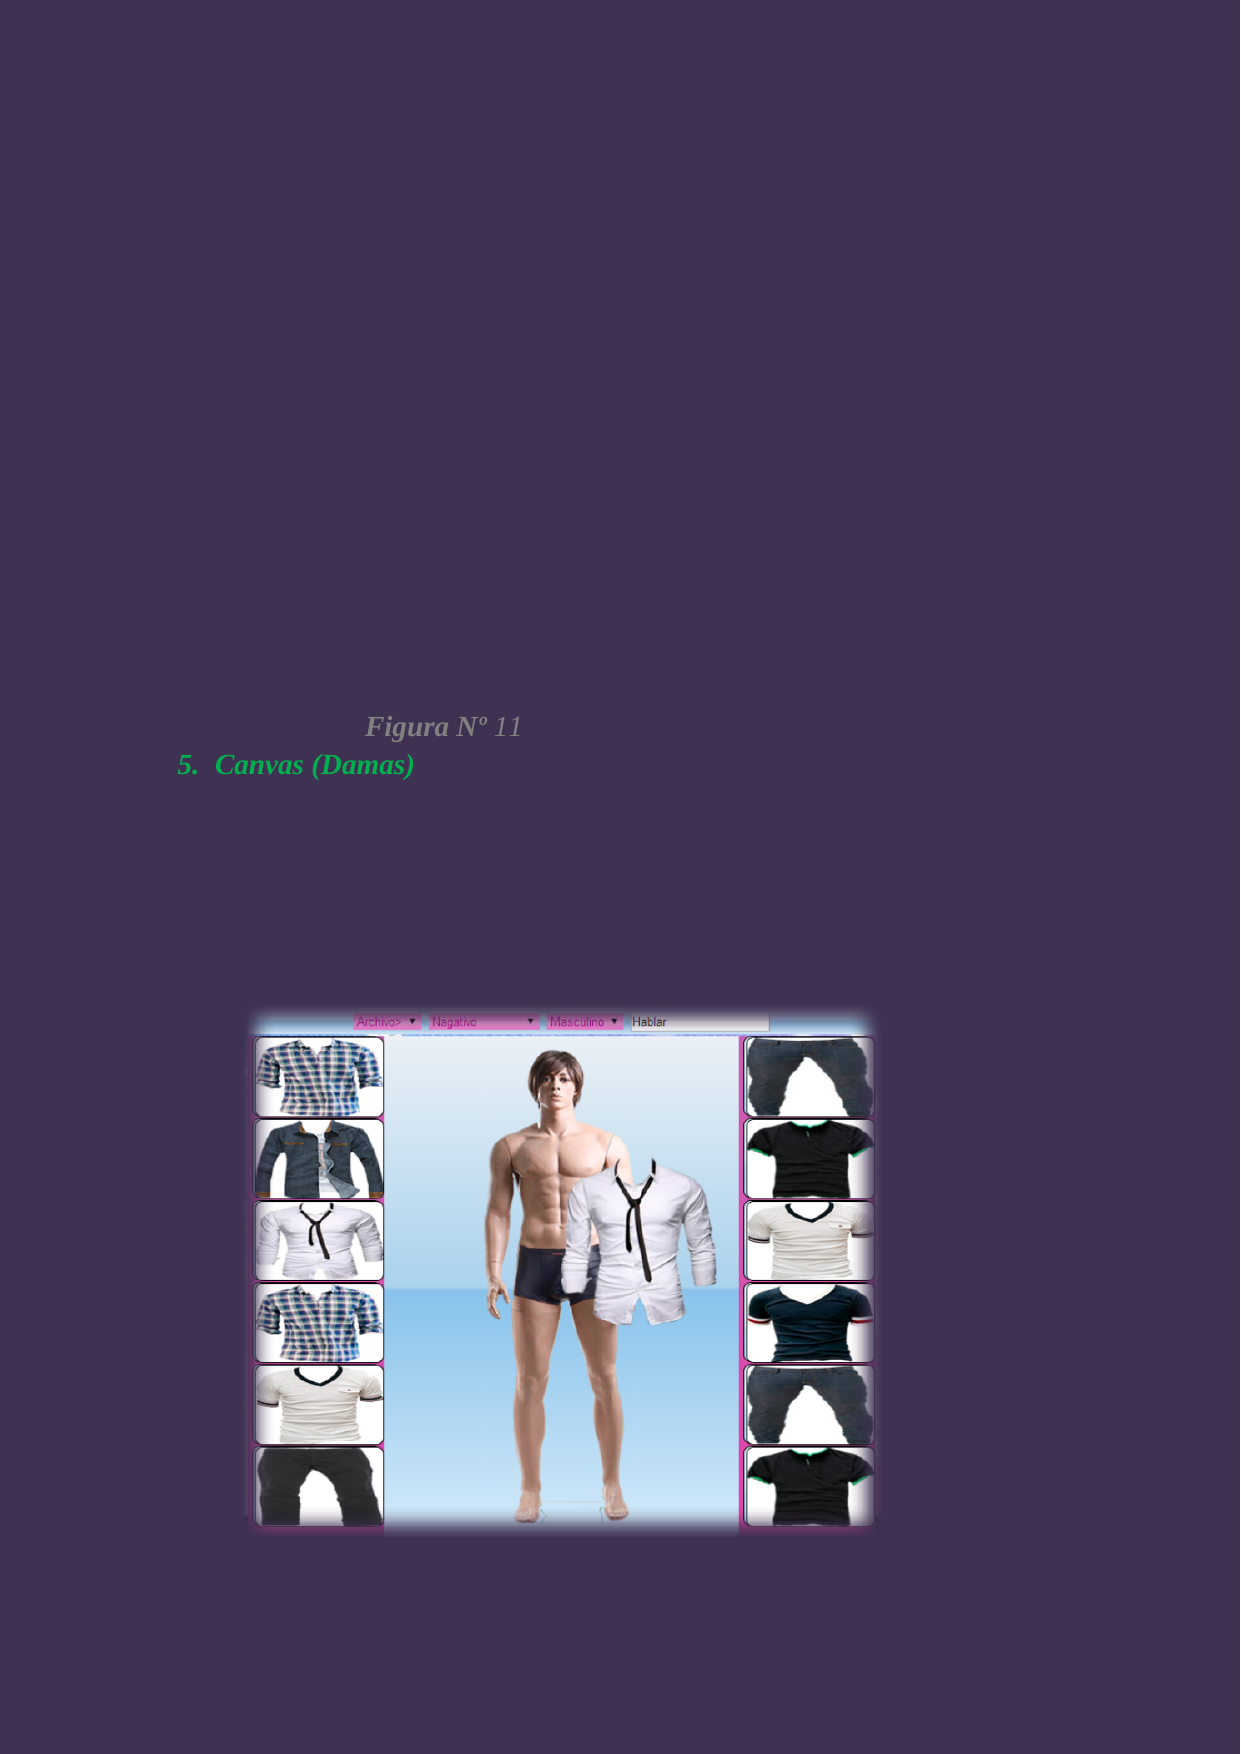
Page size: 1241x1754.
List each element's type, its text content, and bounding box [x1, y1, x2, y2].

list Canvas (Damas) [177, 747, 1063, 781]
list Figura Nº 11 [365, 709, 1063, 742]
picture [263, 1025, 861, 1518]
